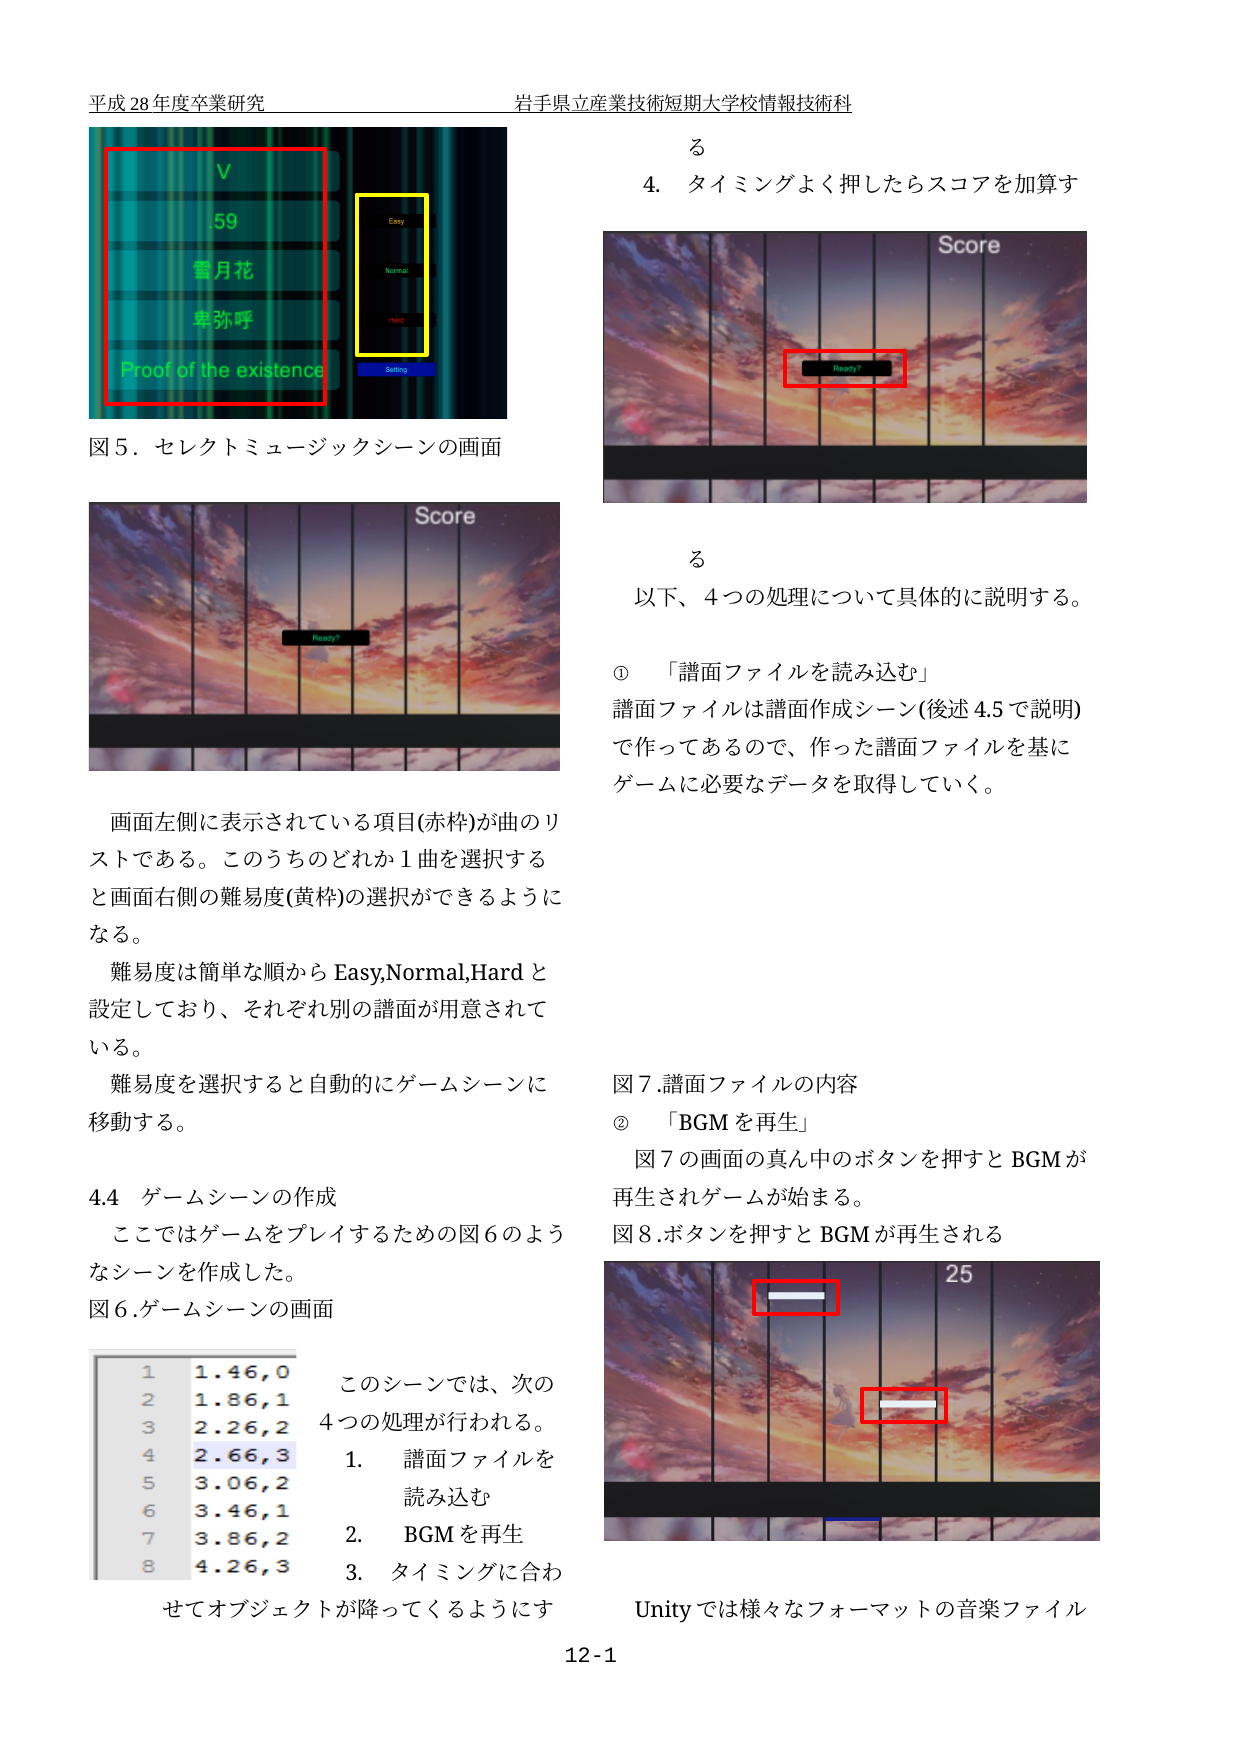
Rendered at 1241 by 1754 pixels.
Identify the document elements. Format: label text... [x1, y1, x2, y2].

picture [197, 127, 508, 419]
list 図５．セレクトミュージックシーンの画面 [89, 427, 568, 464]
picture [158, 406, 184, 419]
picture [88, 127, 152, 419]
picture [88, 1349, 297, 1580]
list 図７.譜面ファイルの内容 [613, 1064, 1092, 1102]
list このシーンでは、次の４つの処理が行われる。 [297, 1364, 568, 1439]
picture [88, 502, 560, 771]
list タイミングに合わせてオブジェクトが降ってくるようにする [643, 127, 1092, 164]
picture [158, 127, 184, 147]
picture [108, 151, 323, 402]
picture [187, 127, 193, 147]
picture [187, 406, 193, 419]
list 図７の画面の真ん中のボタンを押すとBGMが再生されゲームが始まる。 [613, 1139, 1092, 1214]
list 以下、４つの処理について具体的に説明する。 [613, 577, 1092, 614]
list 4.4 ゲームシーンの作成 [89, 1177, 568, 1214]
list 難易度は簡単な順からEasy,Normal,Hardと設定しており、それぞれ別の譜面が用意されている。 [89, 952, 568, 1064]
list タイミングに合わせてオブジェクトが降ってくるようにする [119, 1552, 568, 1627]
list 譜面ファイルを読み込む [297, 1439, 568, 1514]
list 難易度を選択すると自動的にゲームシーンに移動する。 [89, 1064, 568, 1139]
picture [604, 1261, 1100, 1541]
list 「BGMを再生」 [613, 1102, 1092, 1139]
list Unityでは様々なフォーマットの音楽ファイルがサポートされているが、ファイルサイズの原因でゲームに影響を及ぼすこともある。低容量化のため今回はoggファイル*というものを使用している。 [613, 1589, 1092, 1627]
list 「譜面ファイルを読み込む」 [613, 652, 1092, 689]
picture [603, 231, 1087, 503]
list 図８.ボタンを押すとBGMが再生される [613, 1214, 1092, 1252]
list BGMを再生 [297, 1514, 568, 1552]
list 図６.ゲームシーンの画面 [89, 1289, 568, 1327]
list ここではゲームをプレイするための図６のようなシーンを作成した。 [89, 1214, 568, 1289]
list 譜面ファイルは譜面作成シーン(後述4.5で説明)で作ってあるので、作った譜面ファイルを基にゲームに必要なデータを取得していく。 [613, 689, 1092, 802]
